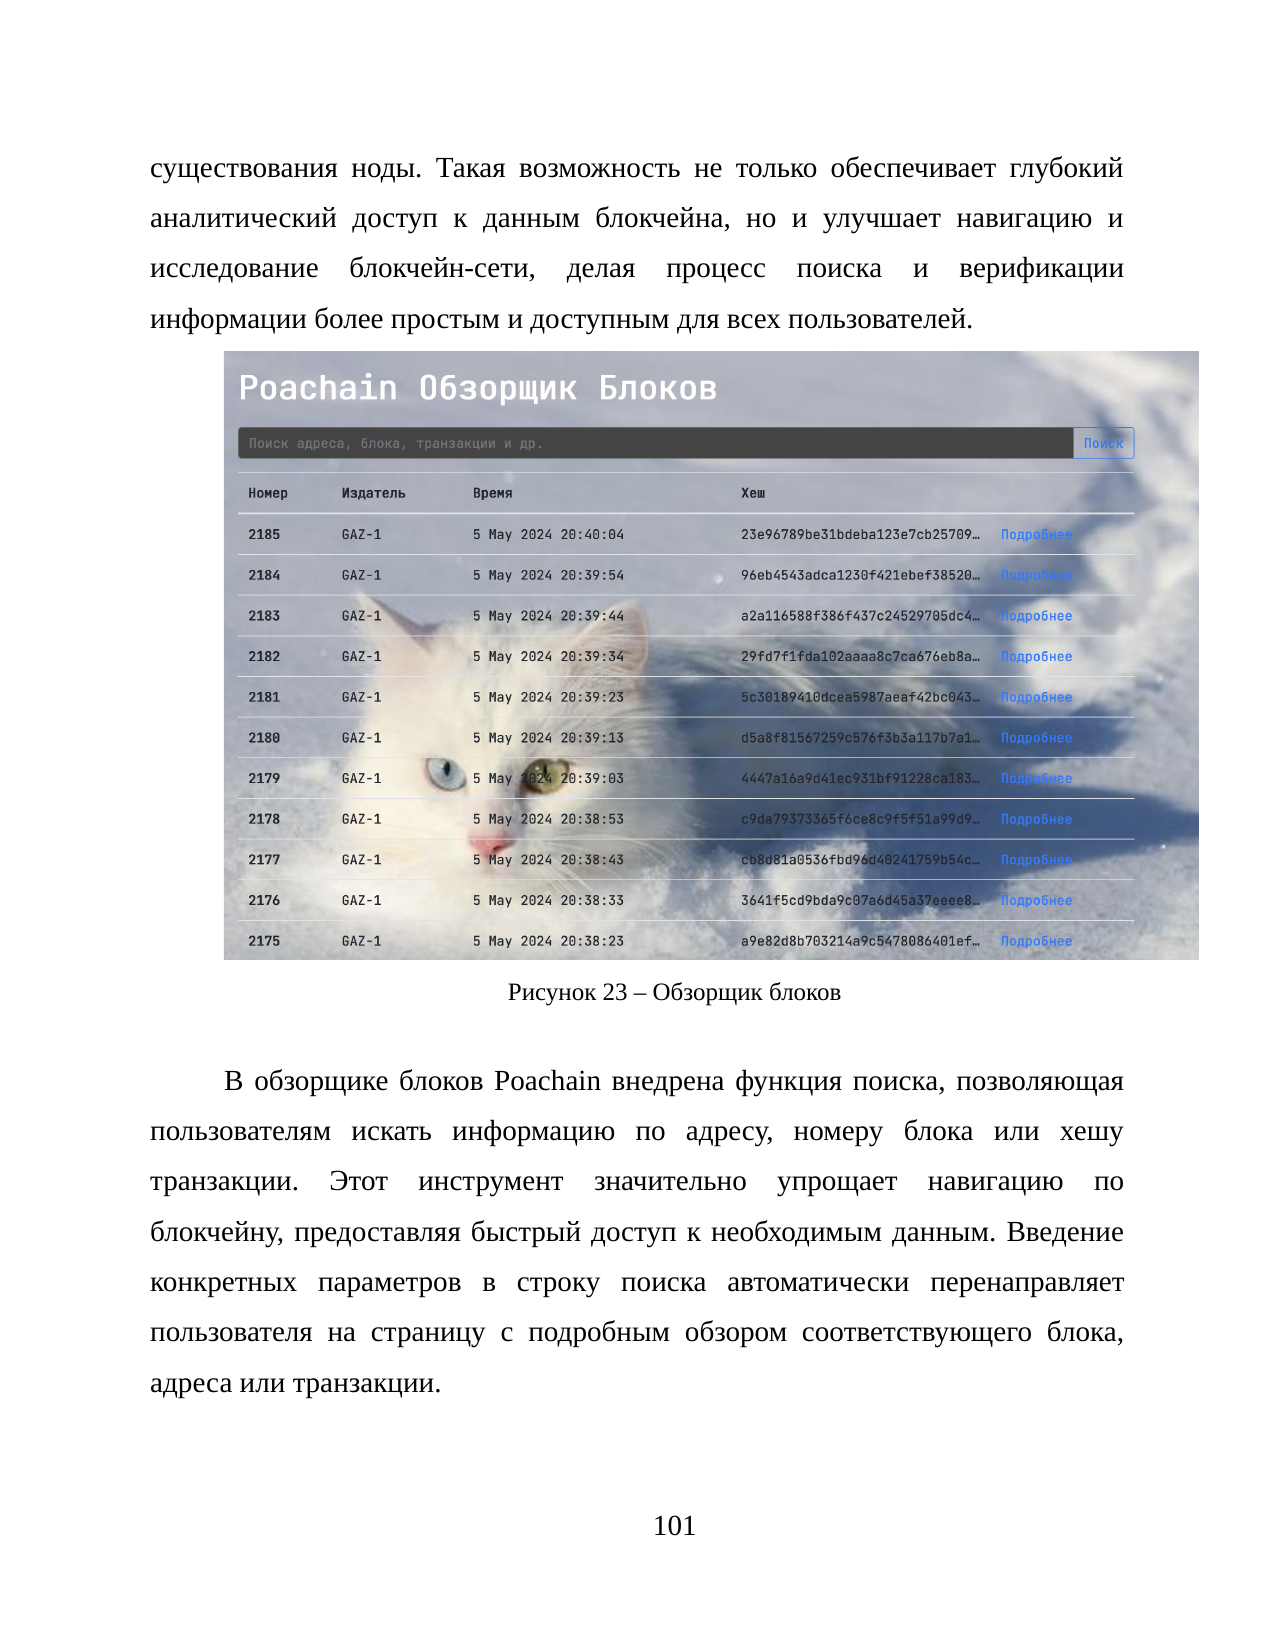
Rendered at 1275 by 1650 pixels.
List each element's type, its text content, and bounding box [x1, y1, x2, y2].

picture [223, 351, 1199, 960]
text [150, 150, 1125, 334]
text В обзорщике блоков Poachain внедрена функция поиска, позволяющая пользователям искать информацию по адресу, номеру блока или хешу транзакции. Этот инструмент значительно упрощает навигацию по блокчейну, предоставляя быстрый доступ к необходимым данным. Введение конкретных параметров в строку поиска автоматически перенаправляет пользователя на страницу с подробным обзором соответствующего блока, адреса или транзакции. [150, 1063, 1125, 1398]
text Рисунок 23 – Обзорщик блоков [150, 977, 1125, 1005]
